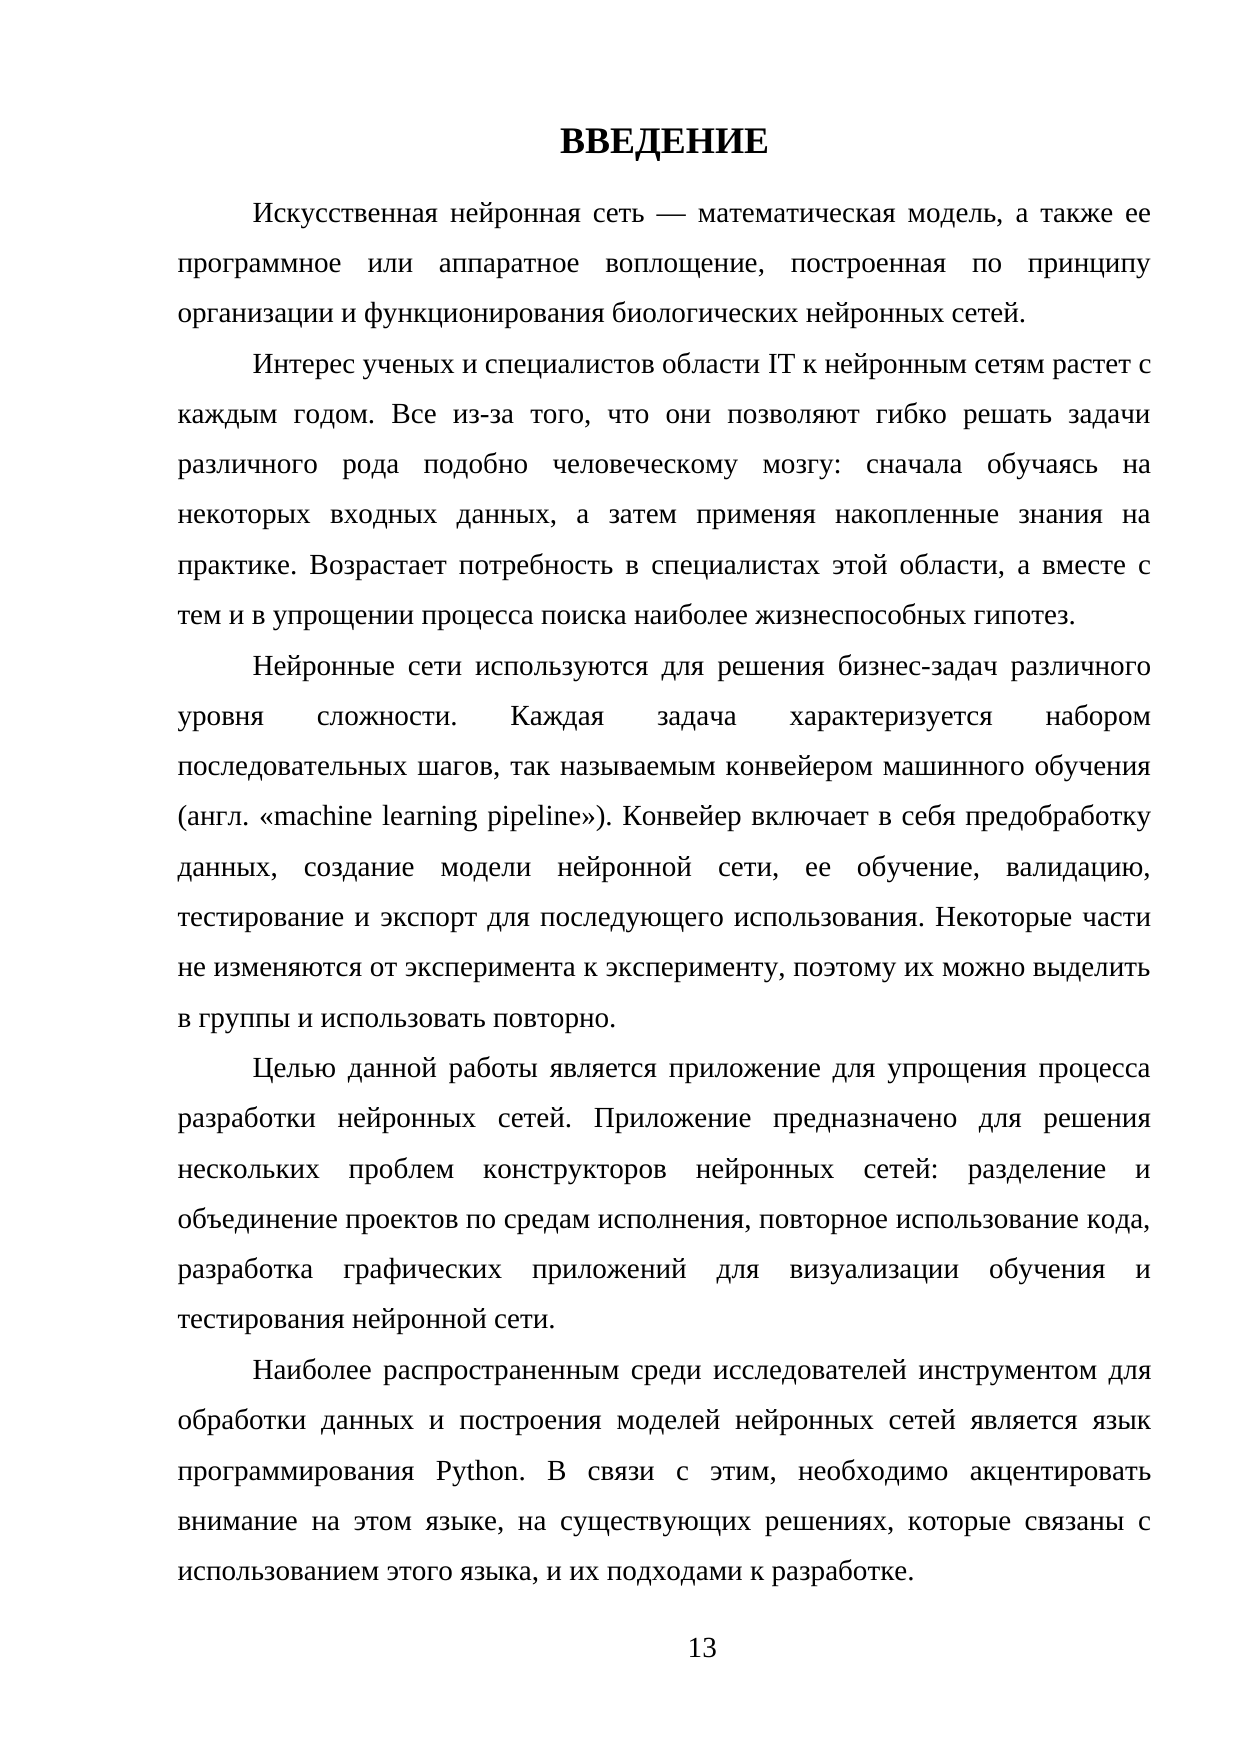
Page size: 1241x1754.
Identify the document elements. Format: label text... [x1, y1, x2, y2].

text Нейронные сети используются для решения бизнес-задач различного уровня сложности. Каждая задача характеризуется набором последовательных шагов, так называемым конвейером машинного обучения (англ. «machine learning pipeline»). Конвейер включает в себя предобработку данных, создание модели нейронной сети, ее обучение, валидацию, тестирование и экспорт для последующего использования. Некоторые части не изменяются от эксперимента к эксперименту, поэтому их можно выделить в группы и использовать повторно. [177, 648, 1152, 1033]
text Искусственная нейронная сеть — математическая модель, а также ее программное или аппаратное воплощение, построенная по принципу организации и функционирования биологических нейронных сетей. [177, 195, 1152, 329]
subtitle ВВЕДЕНИЕ [177, 118, 1152, 161]
text Интерес ученых и специалистов области IT к нейронным сетям растет с каждым годом. Все из-за того, что они позволяют гибко решать задачи различного рода подобно человеческому мозгу: сначала обучаясь на некоторых входных данных, а затем применяя накопленные знания на практике. Возрастает потребность в специалистах этой области, а вместе с тем и в упрощении процесса поиска наиболее жизнеспособных гипотез. [177, 346, 1152, 631]
text Целью данной работы является приложение для упрощения процесса разработки нейронных сетей. Приложение предназначено для решения нескольких проблем конструкторов нейронных сетей: разделение и объединение проектов по средам исполнения, повторное использование кода, разработка графических приложений для визуализации обучения и тестирования нейронной сети. [177, 1050, 1152, 1335]
text Наиболее распространенным среди исследователей инструментом для обработки данных и построения моделей нейронных сетей является язык программирования Python. В связи с этим, необходимо акцентировать внимание на этом языке, на существующих решениях, которые связаны с использованием этого языка, и их подходами к разработке. [177, 1352, 1152, 1587]
